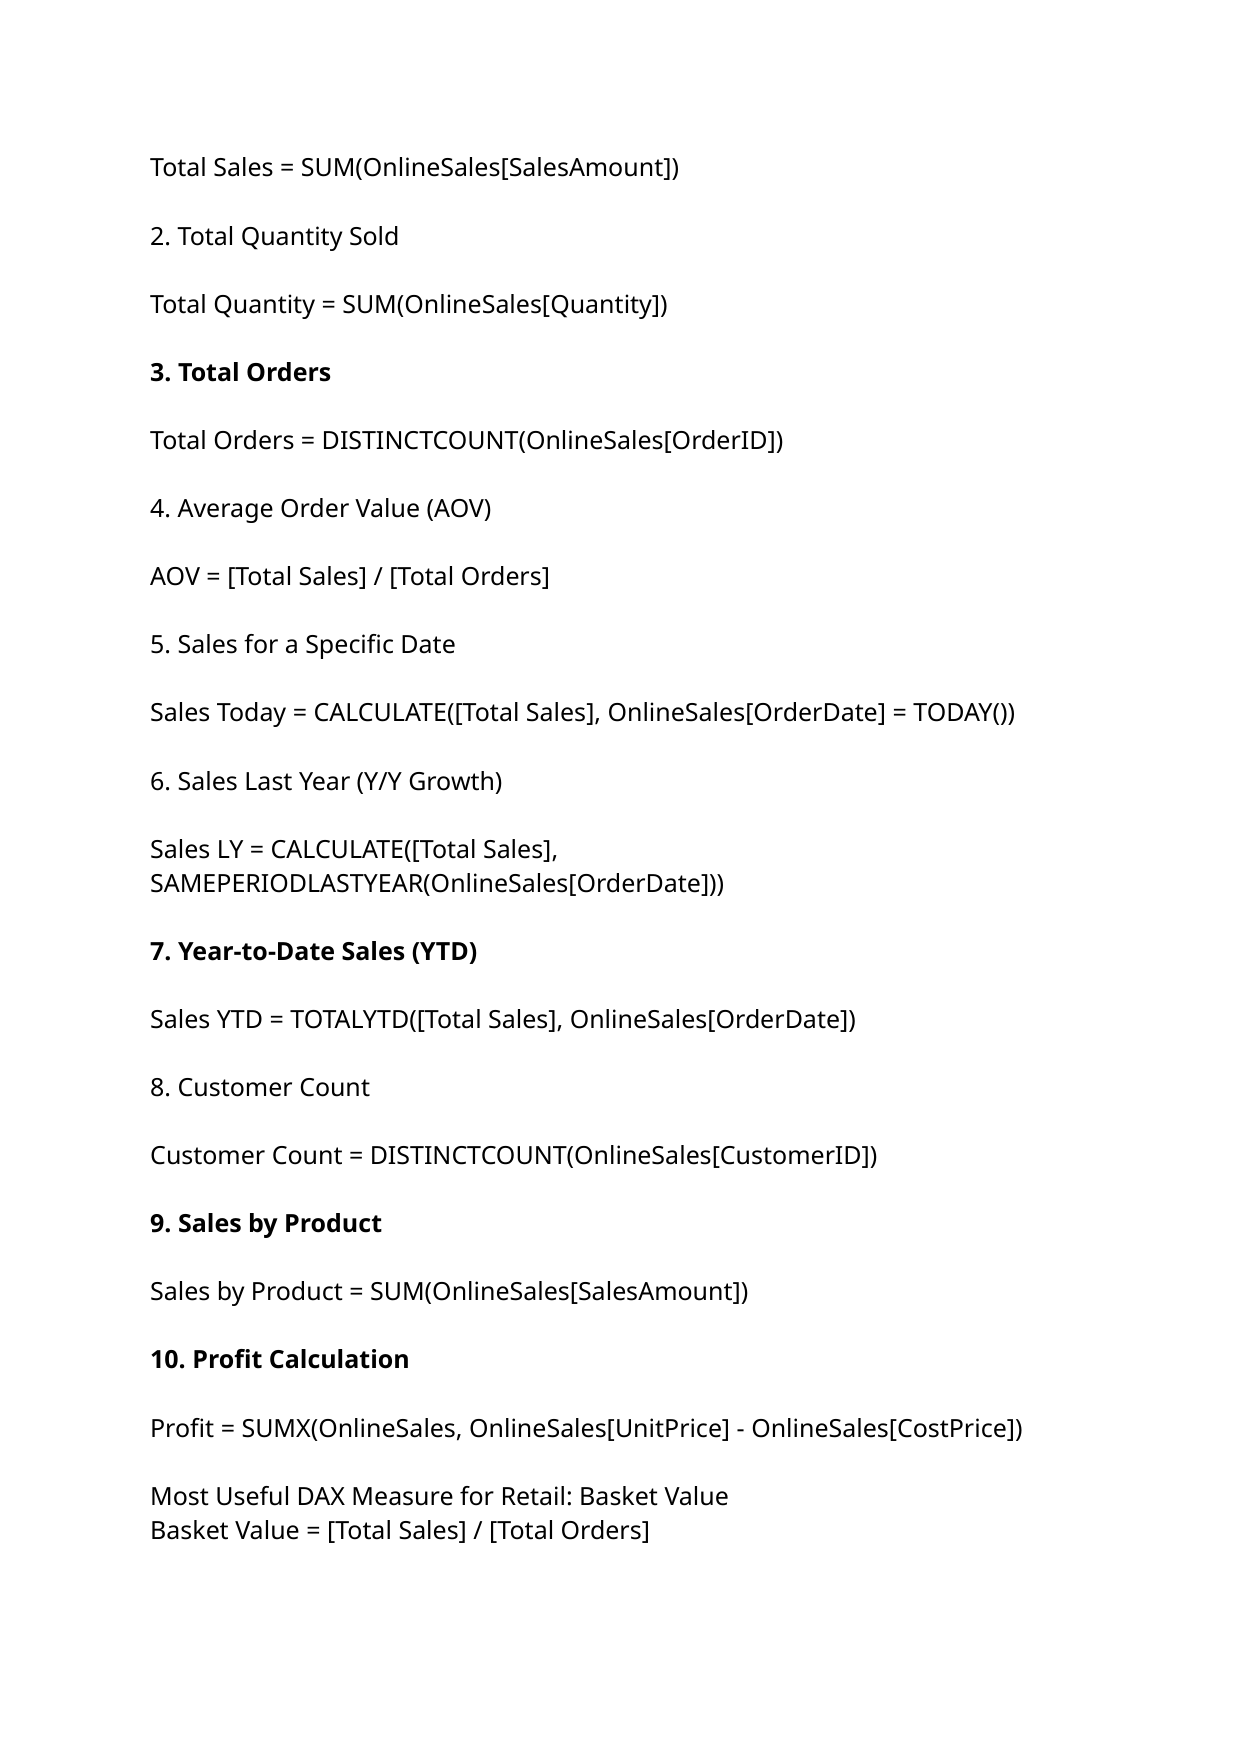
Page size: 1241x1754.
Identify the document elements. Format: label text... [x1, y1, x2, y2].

text Customer Count = DISTINCTCOUNT(OnlineSales[CustomerID]) [150, 1138, 1090, 1172]
text Total Quantity = SUM(OnlineSales[Quantity]) [150, 286, 1090, 320]
text Sales by Product = SUM(OnlineSales[SalesAmount]) [150, 1274, 1090, 1308]
text Sales YTD = TOTALYTD([Total Sales], OnlineSales[OrderDate]) [150, 1002, 1090, 1036]
text Total Orders = DISTINCTCOUNT(OnlineSales[OrderID]) [150, 422, 1090, 457]
text 2. Total Quantity Sold [150, 218, 1090, 252]
text 4. Average Order Value (AOV) [150, 491, 1090, 525]
text Sales LY = CALCULATE([Total Sales], SAMEPERIODLASTYEAR(OnlineSales[OrderDate])) [150, 831, 1090, 899]
text Basket Value = [Total Sales] / [Total Orders] [150, 1512, 1090, 1547]
text 3. Total Orders [150, 354, 1090, 388]
text 8. Customer Count [150, 1070, 1090, 1104]
text Most Useful DAX Measure for Retail: Basket Value [150, 1478, 1090, 1512]
text Sales Today = CALCULATE([Total Sales], OnlineSales[OrderDate] = TODAY()) [150, 695, 1090, 729]
text 10. Profit Calculation [150, 1342, 1090, 1376]
text 5. Sales for a Specific Date [150, 627, 1090, 661]
text 9. Sales by Product [150, 1206, 1090, 1240]
text AOV = [Total Sales] / [Total Orders] [150, 559, 1090, 593]
text 6. Sales Last Year (Y/Y Growth) [150, 763, 1090, 797]
text Profit = SUMX(OnlineSales, OnlineSales[UnitPrice] - OnlineSales[CostPrice]) [150, 1410, 1090, 1444]
text 7. Year-to-Date Sales (YTD) [150, 933, 1090, 967]
text Total Sales = SUM(OnlineSales[SalesAmount]) [150, 150, 1090, 184]
